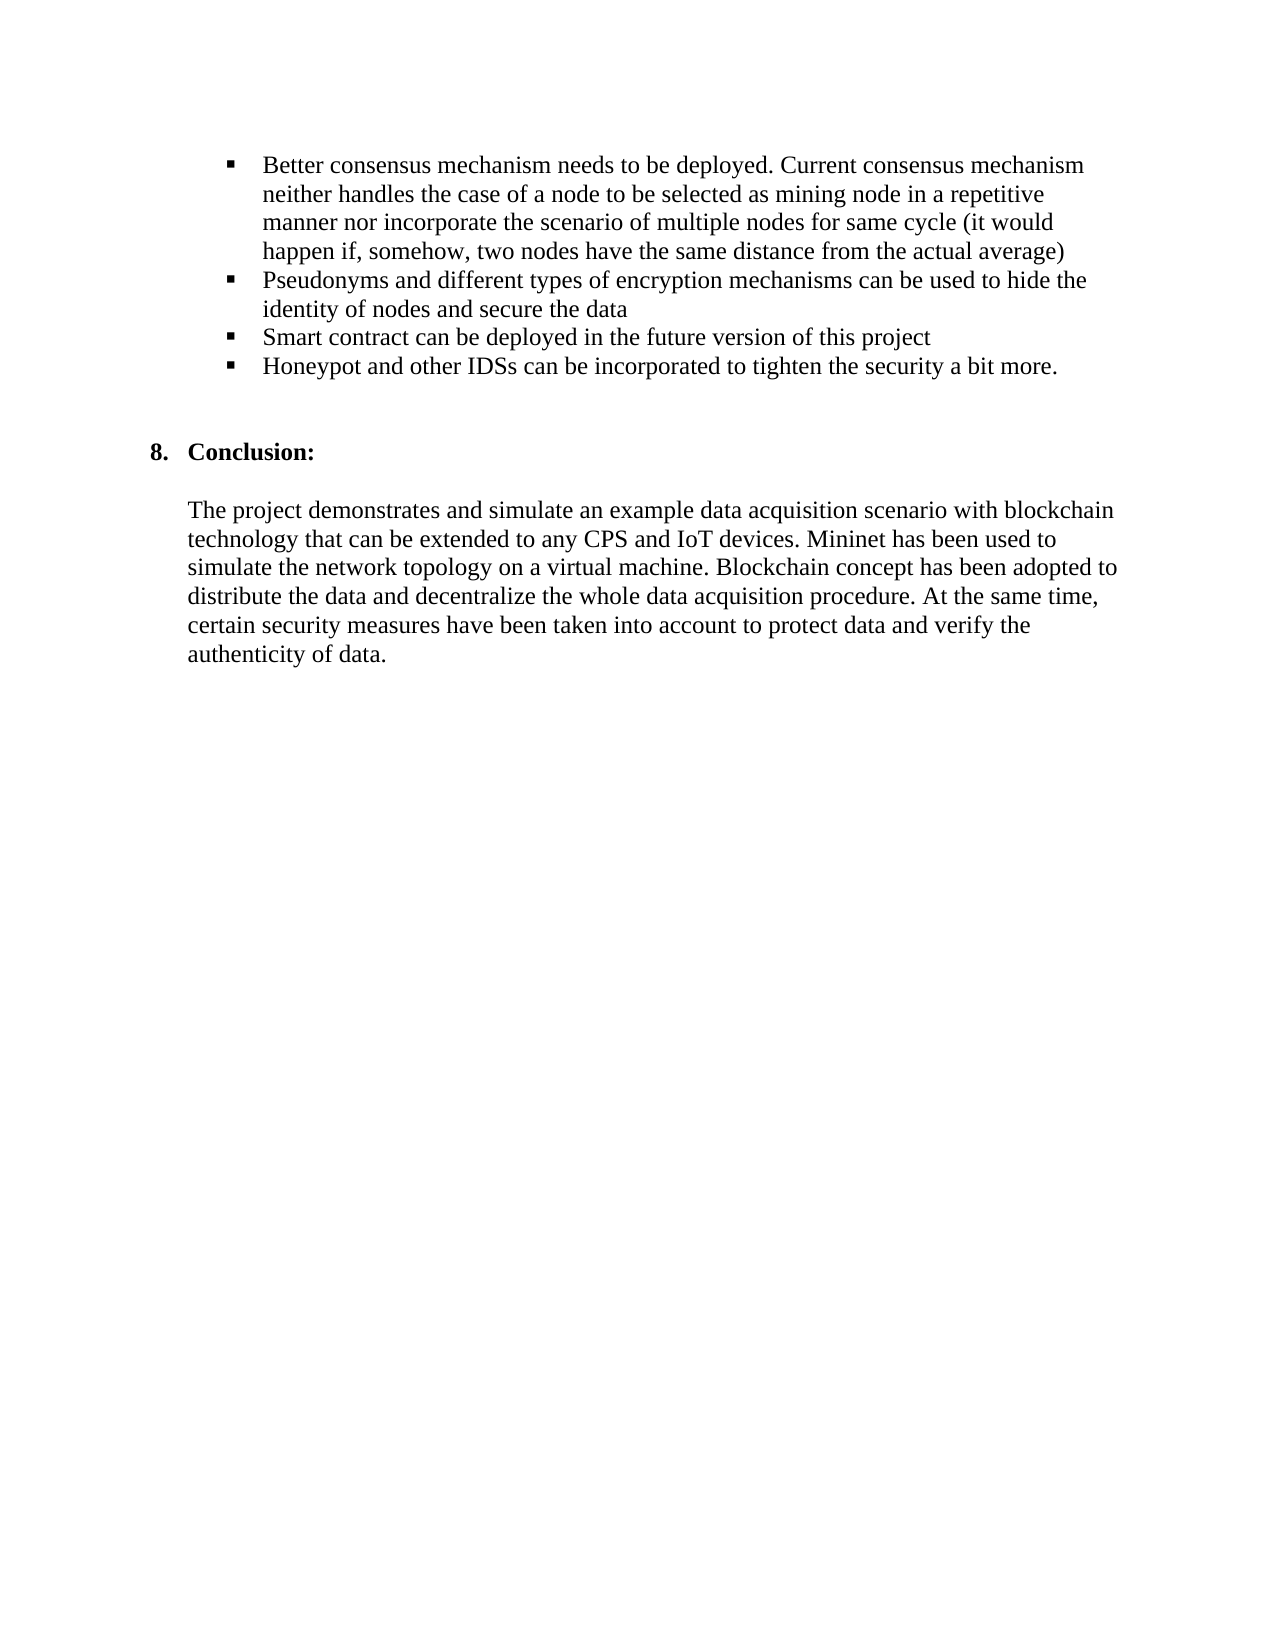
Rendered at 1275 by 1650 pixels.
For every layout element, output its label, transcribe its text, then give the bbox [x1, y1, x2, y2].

list Honeypot and other IDSs can be incorporated to tighten the security a bit more. [225, 351, 1125, 380]
list Conclusion: [150, 437, 1125, 466]
list Better consensus mechanism needs to be deployed. Current consensus mechanism neither handles the case of a node to be selected as mining node in a repetitive manner nor incorporate the scenario of multiple nodes for same cycle (it would happen if, somehow, two nodes have the same distance from the actual average) [225, 150, 1125, 265]
list Pseudonyms and different types of encryption mechanisms can be used to hide the identity of nodes and secure the data [225, 265, 1125, 322]
list Smart contract can be deployed in the future version of this project [225, 322, 1125, 351]
text The project demonstrates and simulate an example data acquisition scenario with blockchain technology that can be extended to any CPS and IoT devices. Mininet has been used to simulate the network topology on a virtual machine. Blockchain concept has been adopted to distribute the data and decentralize the whole data acquisition procedure. At the same time, certain security measures have been taken into account to protect data and verify the authenticity of data. [187, 495, 1125, 667]
